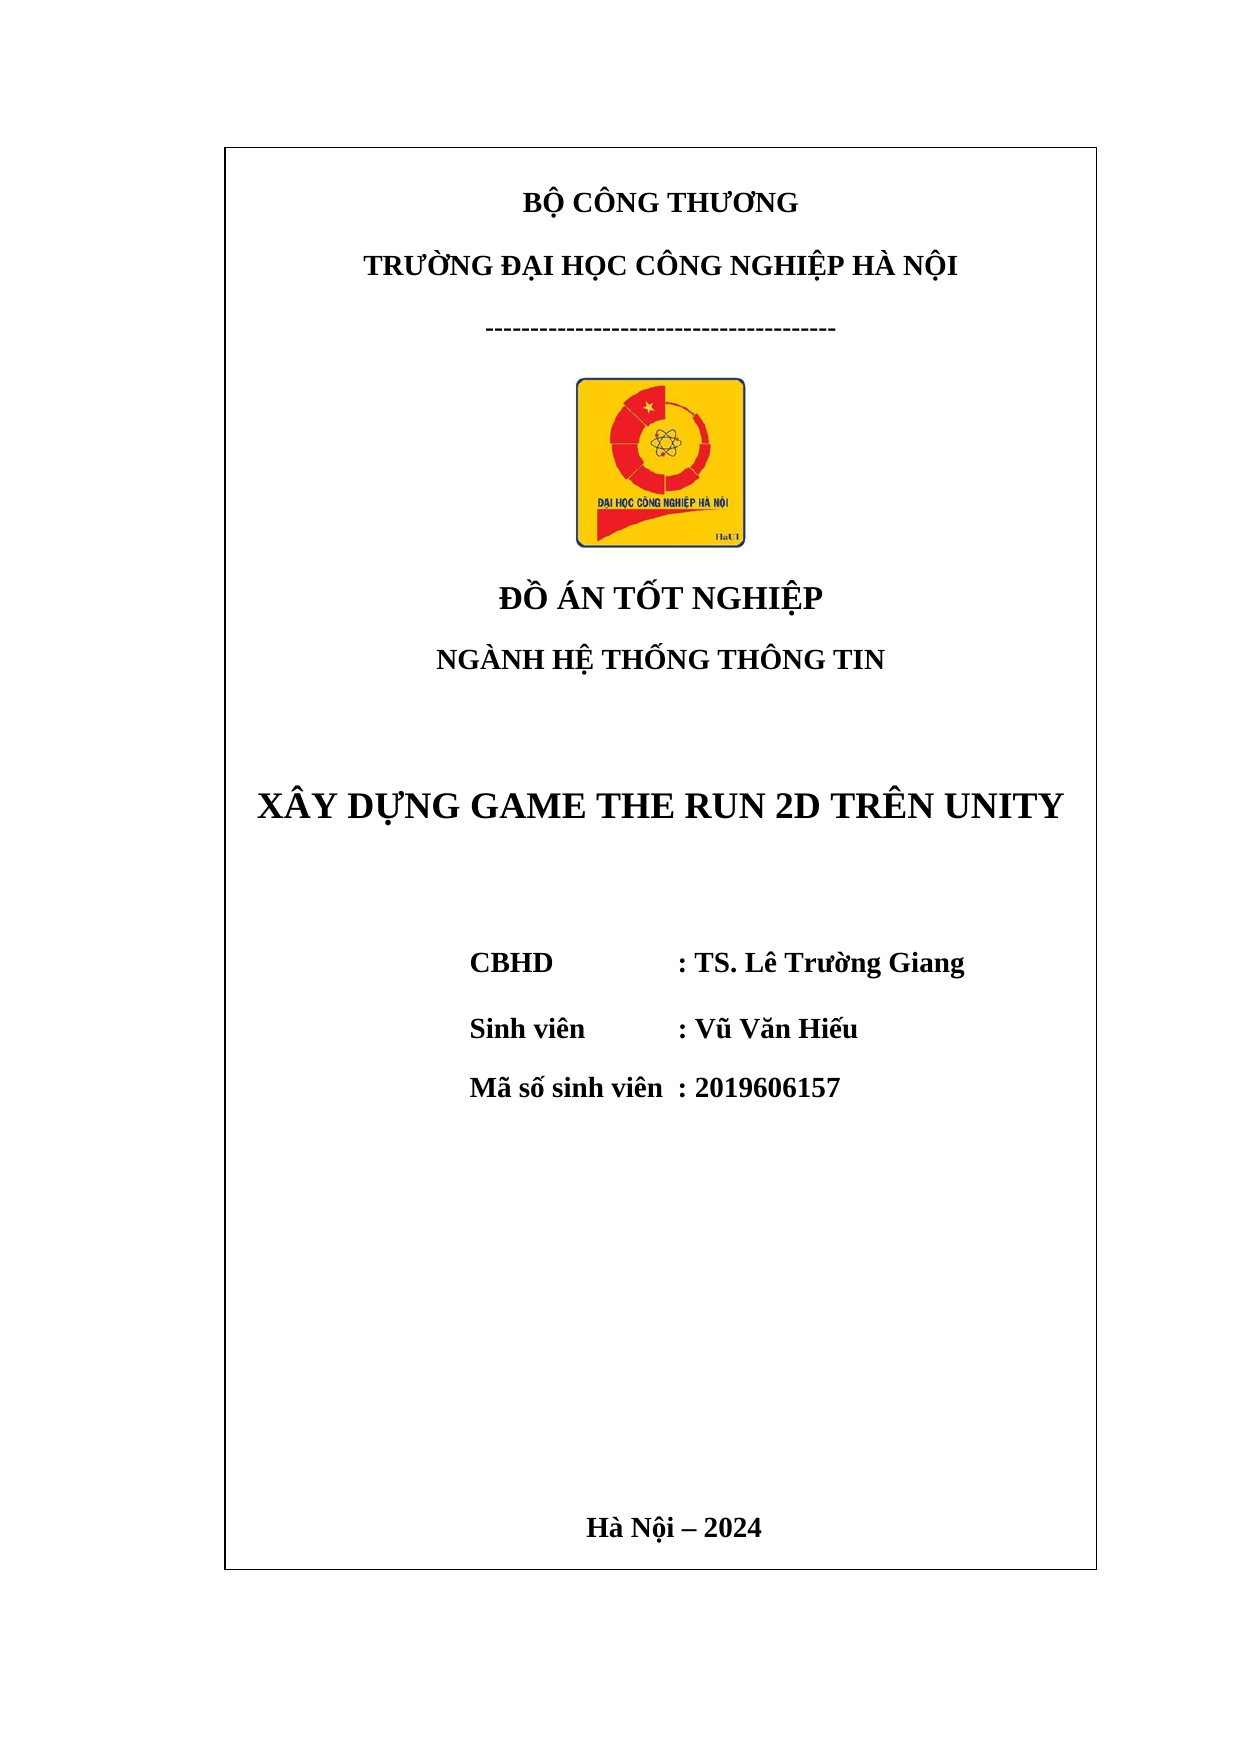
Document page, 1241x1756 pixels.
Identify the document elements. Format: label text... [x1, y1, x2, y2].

table_cell NGÀNH HỆ THỐNG THÔNG TIN [226, 643, 1096, 783]
picture [571, 367, 750, 553]
table_cell Sinh viên : Vũ Văn Hiếu [226, 1011, 1096, 1070]
table_cell Mã số sinh viên : 2019606157 Hà Nội – 2024 [226, 1070, 1096, 1569]
table_cell CBHD : TS. Lê Trường Giang [226, 945, 1096, 1011]
table_header BỘ CÔNG THƯƠNG TRƯỜNG ĐẠI HỌC CÔNG NGHIỆP HÀ NỘI --------------------------------------- [226, 148, 1096, 368]
table_cell XÂY DỰNG GAME THE RUN 2D TRÊN UNITY [226, 783, 1096, 945]
table_cell ĐỒ ÁN TỐT NGHIỆP [226, 368, 1096, 642]
